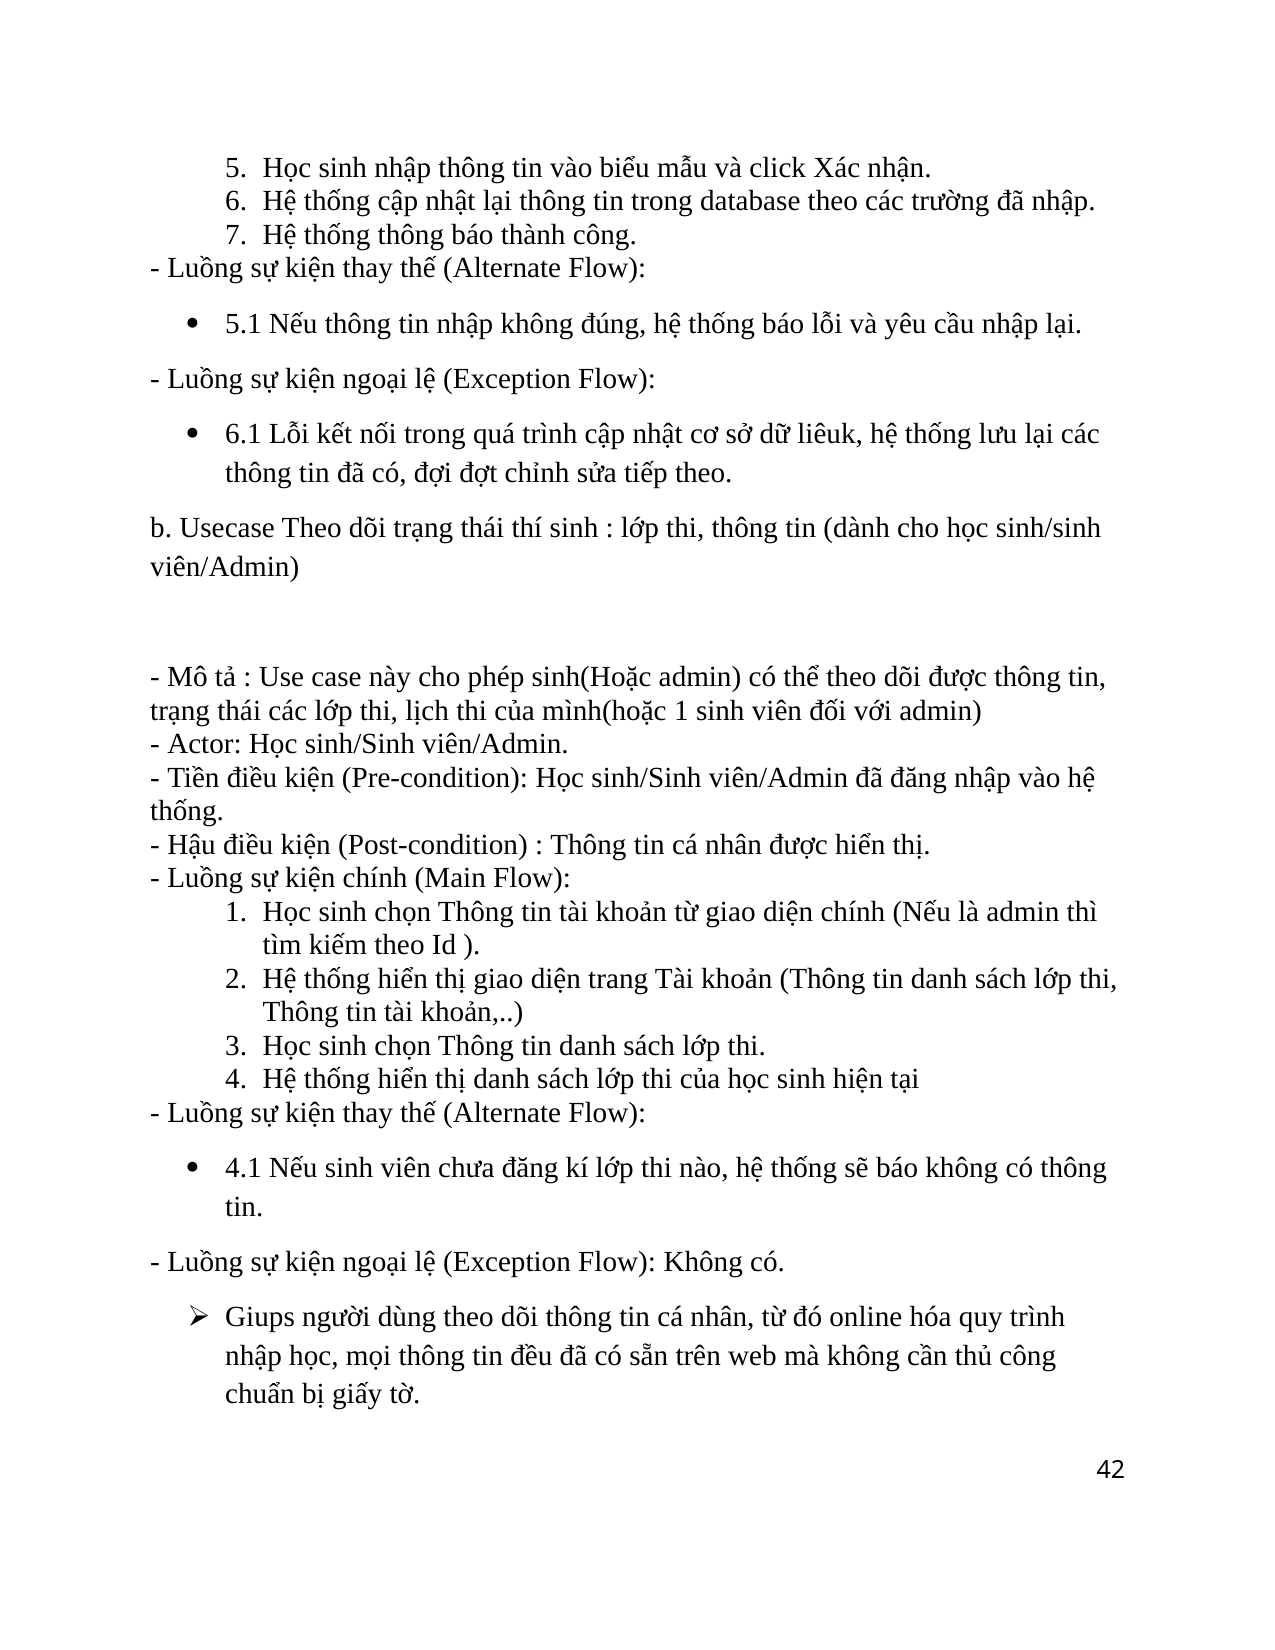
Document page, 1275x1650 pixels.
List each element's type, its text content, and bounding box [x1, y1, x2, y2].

text b. Usecase Theo dõi trạng thái thí sinh : lớp thi, thông tin (dành cho học sinh/sinh viên/Admin) [150, 510, 1125, 582]
text - Mô tả : Use case này cho phép sinh(Hoặc admin) có thể theo dõi được thông tin, trạng thái các lớp thi, lịch thi của mình(hoặc 1 sinh viên đối với admin) [150, 659, 1125, 726]
list 6.1 Lỗi kết nối trong quá trình cập nhật cơ sở dữ liêuk, hệ thống lưu lại các thông tin đã có, đợi đợt chỉnh sửa tiếp theo. [187, 416, 1125, 488]
text - Luồng sự kiện ngoại lệ (Exception Flow): [150, 361, 1125, 395]
list Hệ thống hiển thị giao diện trang Tài khoản (Thông tin danh sách lớp thi, Thông tin tài khoản,..) [225, 961, 1125, 1028]
text - Luồng sự kiện ngoại lệ (Exception Flow): Không có. [150, 1244, 1125, 1278]
list 5.1 Nếu thông tin nhập không đúng, hệ thống báo lỗi và yêu cầu nhập lại. [187, 306, 1125, 339]
text - Luồng sự kiện thay thế (Alternate Flow): [150, 1095, 1125, 1129]
list 4.1 Nếu sinh viên chưa đăng kí lớp thi nào, hệ thống sẽ báo không có thông tin. [187, 1150, 1125, 1223]
list Giups người dùng theo dõi thông tin cá nhân, từ đó online hóa quy trình nhập học, mọi thông tin đều đã có sẵn trên web mà không cần thủ công chuẩn bị giấy tờ. [187, 1299, 1125, 1410]
list Học sinh chọn Thông tin tài khoản từ giao diện chính (Nếu là admin thì tìm kiếm theo Id ). [225, 894, 1125, 961]
text - Actor: Học sinh/Sinh viên/Admin. [150, 726, 1125, 760]
list Học sinh chọn Thông tin danh sách lớp thi. [225, 1028, 1125, 1062]
text - Tiền điều kiện (Pre-condition): Học sinh/Sinh viên/Admin đã đăng nhập vào hệ thống. [150, 760, 1125, 827]
list Hệ thống hiển thị danh sách lớp thi của học sinh hiện tại [225, 1062, 1125, 1095]
text - Luồng sự kiện chính (Main Flow): [150, 860, 1125, 894]
list Hệ thống thông báo thành công. [225, 217, 1125, 251]
list Học sinh nhập thông tin vào biểu mẫu và click Xác nhận. [225, 150, 1125, 183]
list Hệ thống cập nhật lại thông tin trong database theo các trường đã nhập. [225, 183, 1125, 217]
text - Luồng sự kiện thay thế (Alternate Flow): [150, 251, 1125, 284]
text - Hậu điều kiện (Post-condition) : Thông tin cá nhân được hiển thị. [150, 827, 1125, 860]
